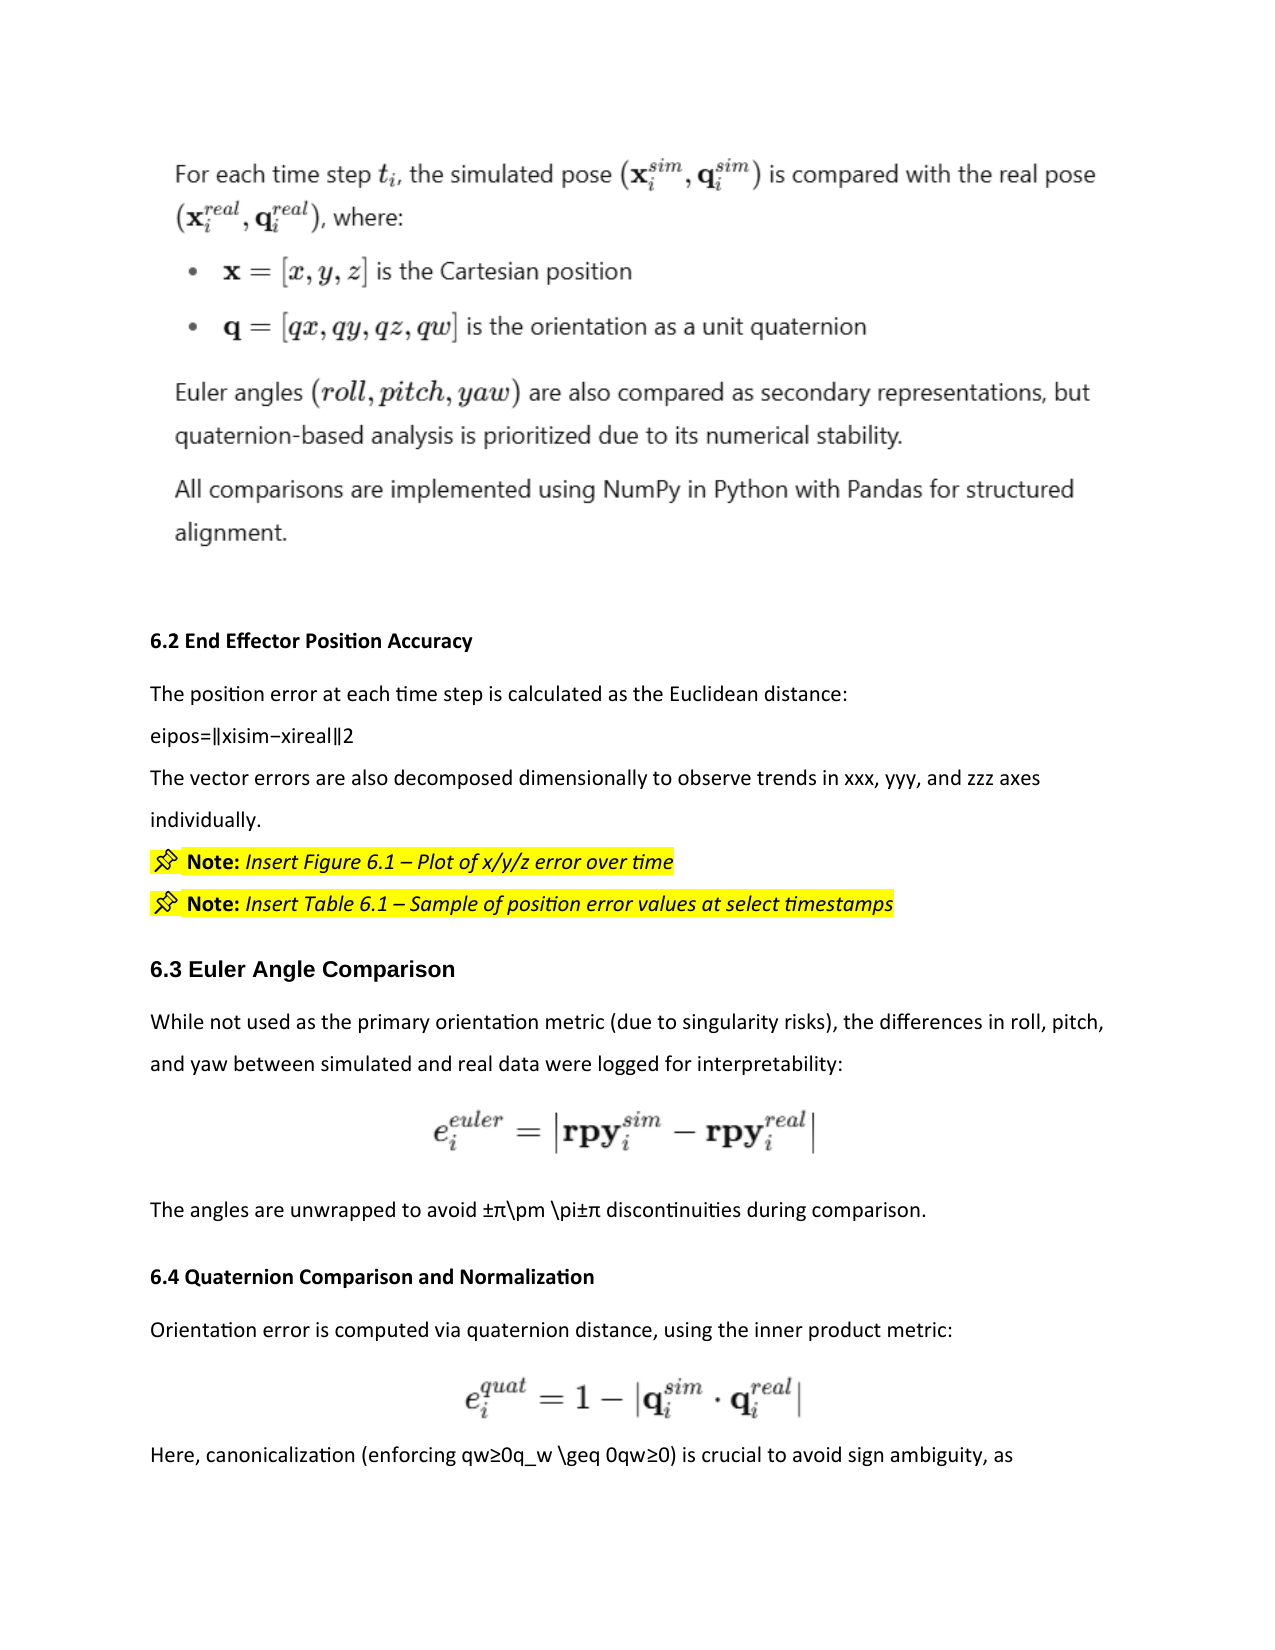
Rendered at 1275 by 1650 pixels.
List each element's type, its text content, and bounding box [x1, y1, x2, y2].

text The position error at each time step is calculated as the Euclidean distance: [150, 679, 1125, 707]
text 📌 Note: Insert Figure 6.1 – Plot of x/y/z error over time 📌 Note: Insert Table 6.1 – Sample of position error values at select timestamps [150, 847, 1125, 917]
text While not used as the primary orientation metric (due to singularity risks), the differences in roll, pitch, and yaw between simulated and real data were logged for interpretability: [150, 1007, 1125, 1077]
picture [443, 1356, 833, 1428]
text eipos​=∥xisim​−xireal​∥2​ [150, 721, 1125, 749]
picture [150, 150, 1125, 588]
subtitle 6.3 Euler Angle Comparison [150, 956, 1125, 982]
subtitle 6.2 End Effector Position Accuracy [150, 626, 1125, 654]
picture [407, 1091, 868, 1182]
subtitle 6.4 Quaternion Comparison and Normalization [150, 1262, 1125, 1290]
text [150, 1440, 1125, 1468]
text The angles are unwrapped to avoid ±π\pm \pi±π discontinuities during comparison. [150, 1195, 1125, 1223]
text The vector errors are also decomposed dimensionally to observe trends in xxx, yyy, and zzz axes individually. [150, 763, 1125, 833]
text Orientation error is computed via quaternion distance, using the inner product metric: [150, 1315, 1125, 1343]
